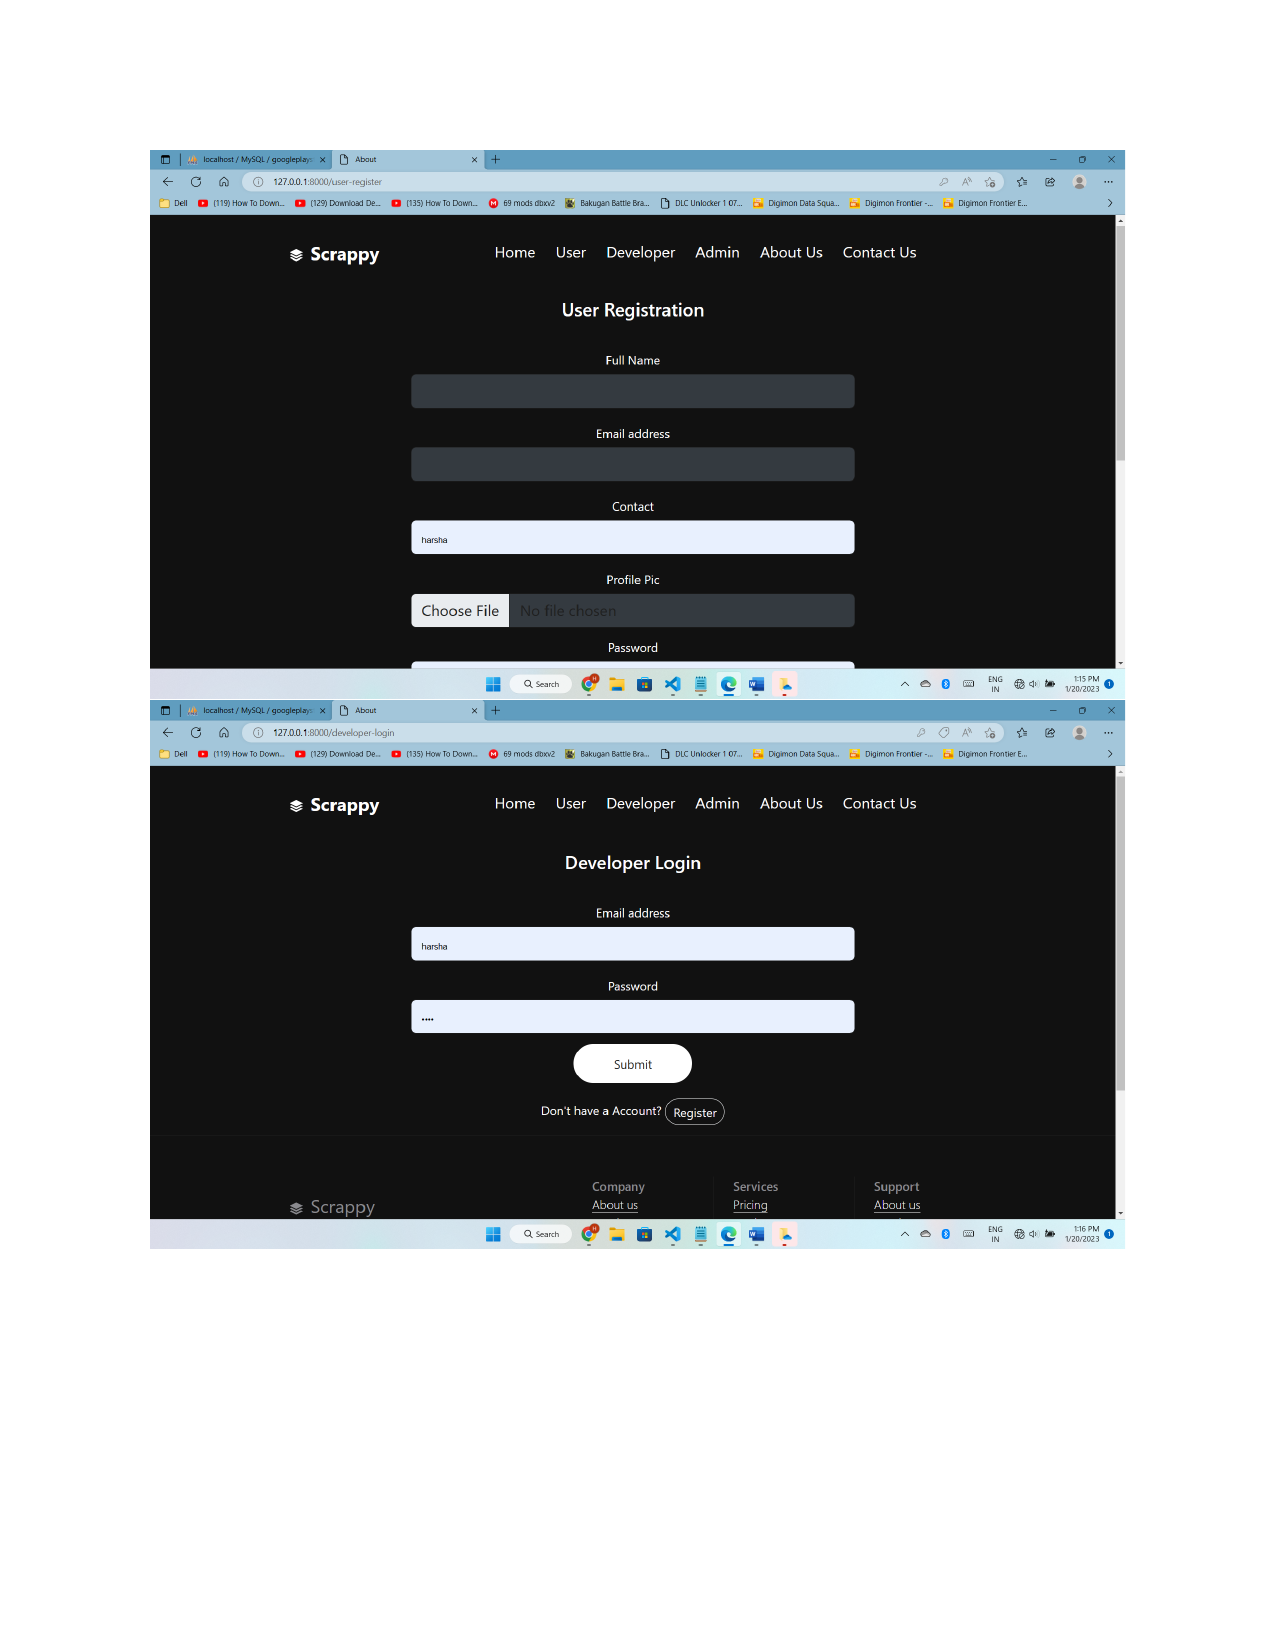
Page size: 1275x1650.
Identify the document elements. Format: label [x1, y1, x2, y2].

picture [150, 150, 1125, 699]
picture [150, 700, 1125, 1249]
